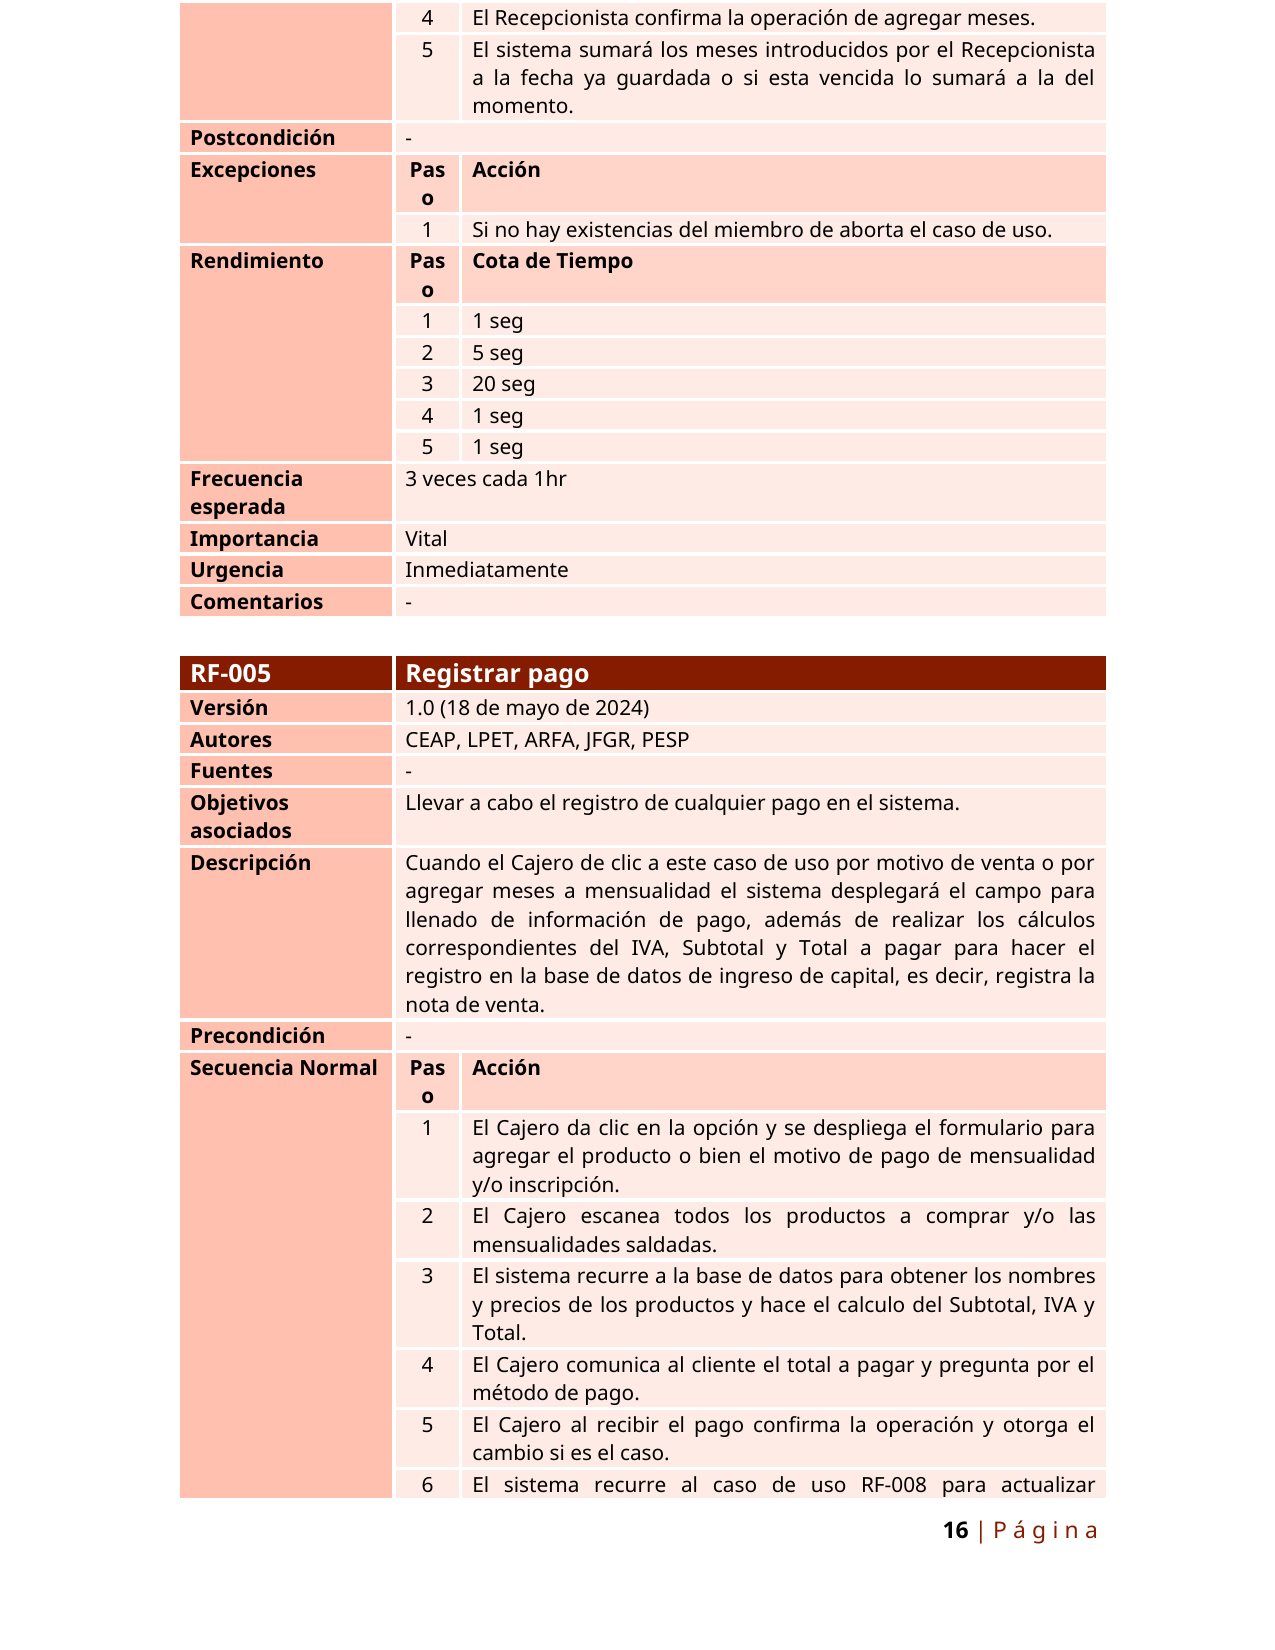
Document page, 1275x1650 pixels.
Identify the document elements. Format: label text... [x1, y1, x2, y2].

table_cell 4 [396, 3, 459, 32]
table_cell Urgencia [180, 556, 392, 584]
table_cell - [396, 587, 1106, 616]
table_cell Acción [462, 1053, 1106, 1110]
table_cell El sistema sumará los meses introducidos por el Recepcionista a la fecha ya guardada o si esta vencida lo sumará a la del momento. [462, 35, 1106, 120]
table_header Registrar pago [396, 656, 1106, 690]
table_cell Secuencia Normal [180, 1053, 392, 1498]
table_cell - [396, 756, 1106, 785]
table_cell Paso [396, 1053, 459, 1110]
table_cell 1 [396, 1113, 459, 1198]
table_cell Objetivos asociados [180, 788, 392, 845]
table_cell 1 [396, 215, 459, 243]
table_cell El Cajero comunica al cliente el total a pagar y pregunta por el método de pago. [462, 1350, 1106, 1407]
table_cell Importancia [180, 524, 392, 552]
table_cell El Cajero al recibir el pago confirma la operación y otorga el cambio si es el caso. [462, 1410, 1106, 1467]
table_cell 1 seg [462, 401, 1106, 429]
table_cell El Recepcionista confirma la operación de agregar meses. [462, 3, 1106, 32]
table_cell 5 [396, 433, 459, 461]
table_cell Fuentes [180, 756, 392, 785]
table_cell Acción [462, 155, 1106, 212]
table_cell Rendimiento [180, 246, 392, 461]
table_cell - [396, 1022, 1106, 1050]
table_cell - [396, 123, 1106, 152]
table_cell 1 seg [462, 433, 1106, 461]
table_header RF-005 [180, 656, 392, 690]
table_cell Frecuencia esperada [180, 464, 392, 521]
table_cell 5 seg [462, 338, 1106, 366]
table_cell 3 veces cada 1hr [396, 464, 1106, 521]
table_cell Paso [396, 155, 459, 212]
table_cell 6 [396, 1470, 459, 1498]
table_cell Postcondición [180, 123, 392, 152]
table_cell Precondición [180, 1022, 392, 1050]
table_cell 5 [396, 35, 459, 120]
table_cell Inmediatamente [396, 556, 1106, 584]
table_cell 4 [396, 401, 459, 429]
table_cell 20 seg [462, 369, 1106, 398]
table_cell Si no hay existencias del miembro de aborta el caso de uso. [462, 215, 1106, 243]
table_cell Versión [180, 693, 392, 722]
table_cell El Cajero escanea todos los productos a comprar y/o las mensualidades saldadas. [462, 1202, 1106, 1258]
table_cell 2 [396, 338, 459, 366]
table_cell 3 [396, 1262, 459, 1347]
table_cell Comentarios [180, 587, 392, 616]
table_cell El Cajero da clic en la opción y se despliega el formulario para agregar el producto o bien el motivo de pago de mensualidad y/o inscripción. [462, 1113, 1106, 1198]
table_cell 5 [396, 1410, 459, 1467]
table_cell 1 [396, 306, 459, 335]
table_cell Vital [396, 524, 1106, 552]
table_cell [462, 1470, 1106, 1498]
table_cell Descripción [180, 848, 392, 1018]
table_cell Autores [180, 725, 392, 753]
table_cell Cuando el Cajero de clic a este caso de uso por motivo de venta o por agregar meses a mensualidad el sistema desplegará el campo para llenado de información de pago, además de realizar los cálculos correspondientes del IVA, Subtotal y Total a pagar para hacer el registro en la base de datos de ingreso de capital, es decir, registra la nota de venta. [396, 848, 1106, 1018]
table_cell 1.0 (18 de mayo de 2024) [396, 693, 1106, 722]
table_cell Paso [396, 246, 459, 303]
table_cell 3 [396, 369, 459, 398]
table_cell 2 [396, 1202, 459, 1258]
table_cell 1 seg [462, 306, 1106, 335]
table_cell Llevar a cabo el registro de cualquier pago en el sistema. [396, 788, 1106, 845]
table_cell CEAP, LPET, ARFA, JFGR, PESP [396, 725, 1106, 753]
table_cell 4 [396, 1350, 459, 1407]
table_cell Excepciones [180, 155, 392, 243]
table_cell Cota de Tiempo [462, 246, 1106, 303]
table_cell El sistema recurre a la base de datos para obtener los nombres y precios de los productos y hace el calculo del Subtotal, IVA y Total. [462, 1262, 1106, 1347]
